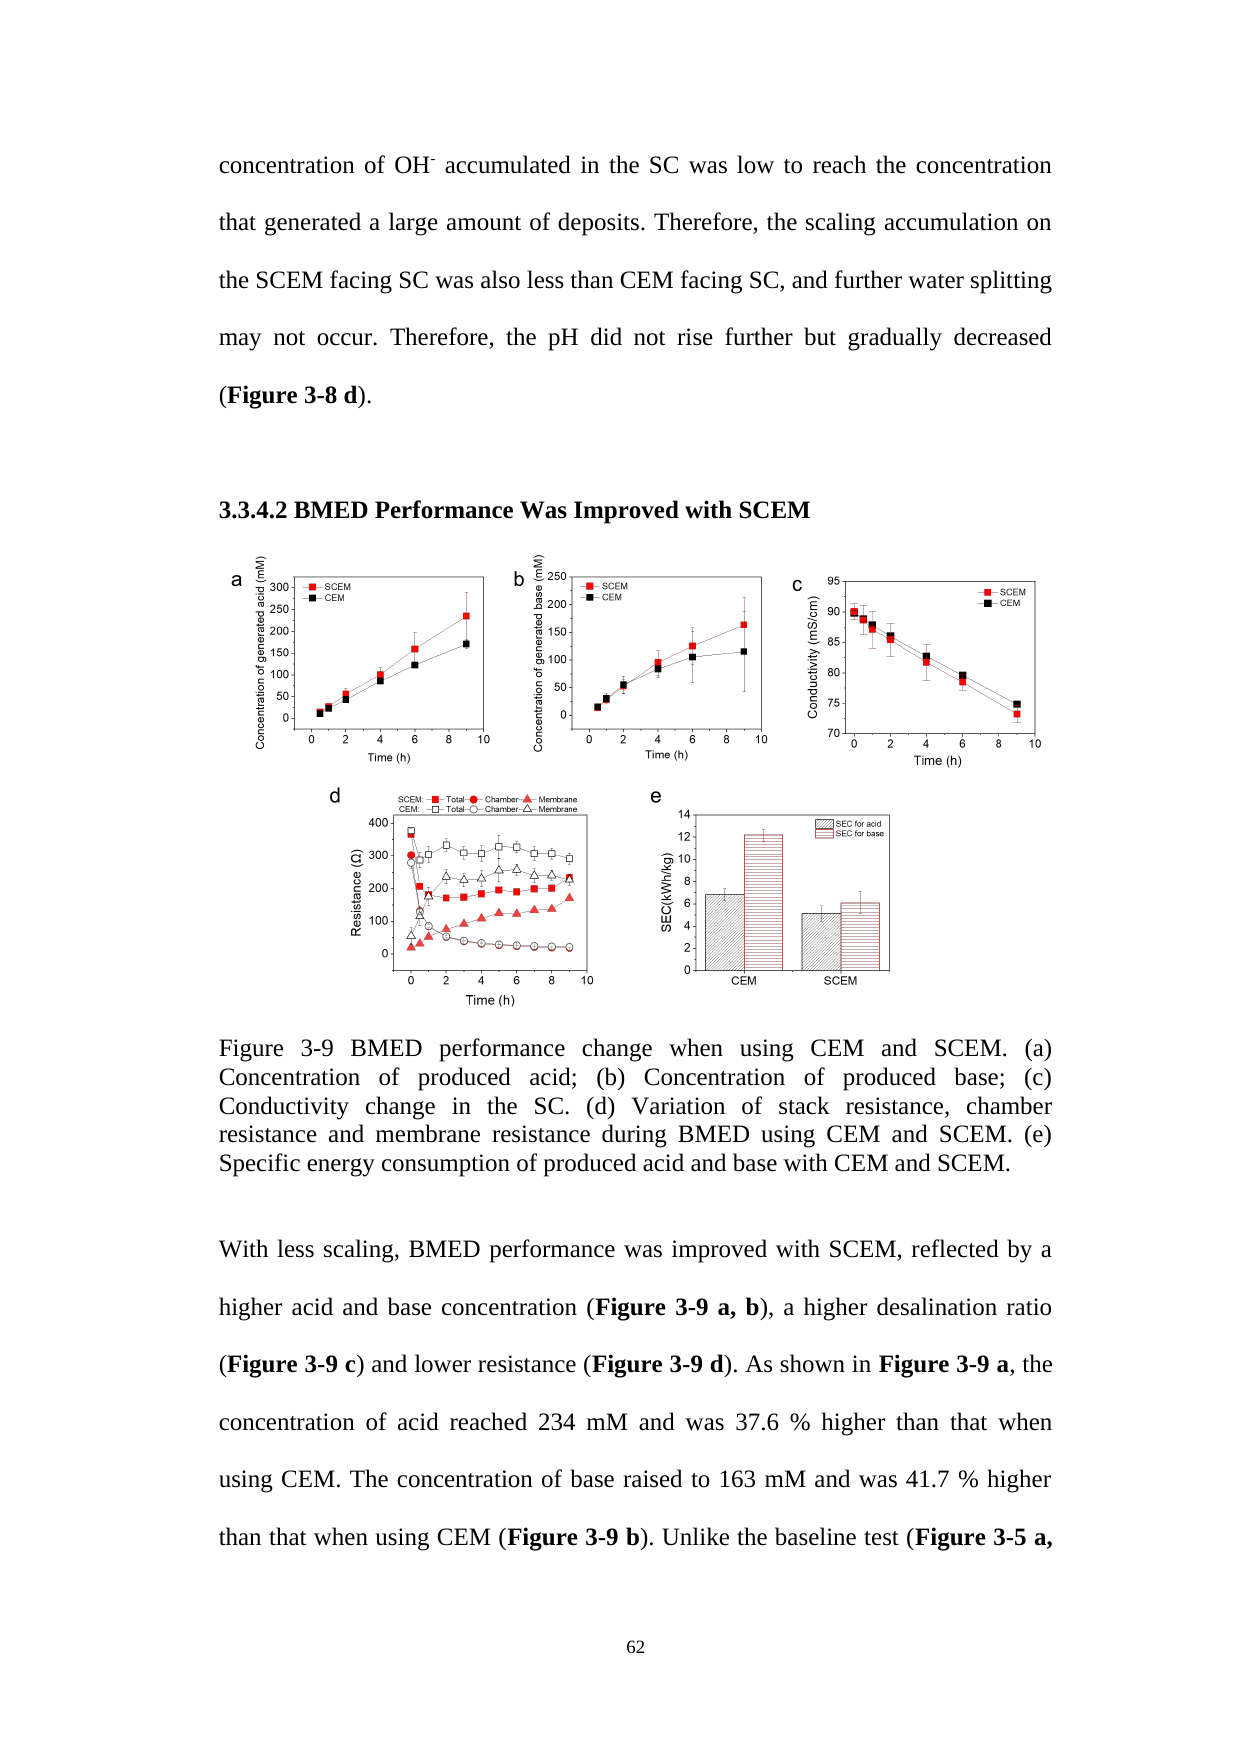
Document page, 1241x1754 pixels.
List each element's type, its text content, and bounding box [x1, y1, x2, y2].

text Figure 3-9 BMED performance change when using CEM and SCEM. (a) Concentration of produced acid; (b) Concentration of produced base; (c) Conductivity change in the SC. (d) Variation of stack resistance, chamber resistance and membrane resistance during BMED using CEM and SCEM. (e) Specific energy consumption of produced acid and base with CEM and SCEM. [218, 1033, 1053, 1177]
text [218, 1234, 1053, 1551]
text 3.3.4.2 BMED Performance Was Improved with SCEM [218, 495, 1053, 524]
picture [218, 552, 1074, 1007]
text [218, 150, 1053, 409]
